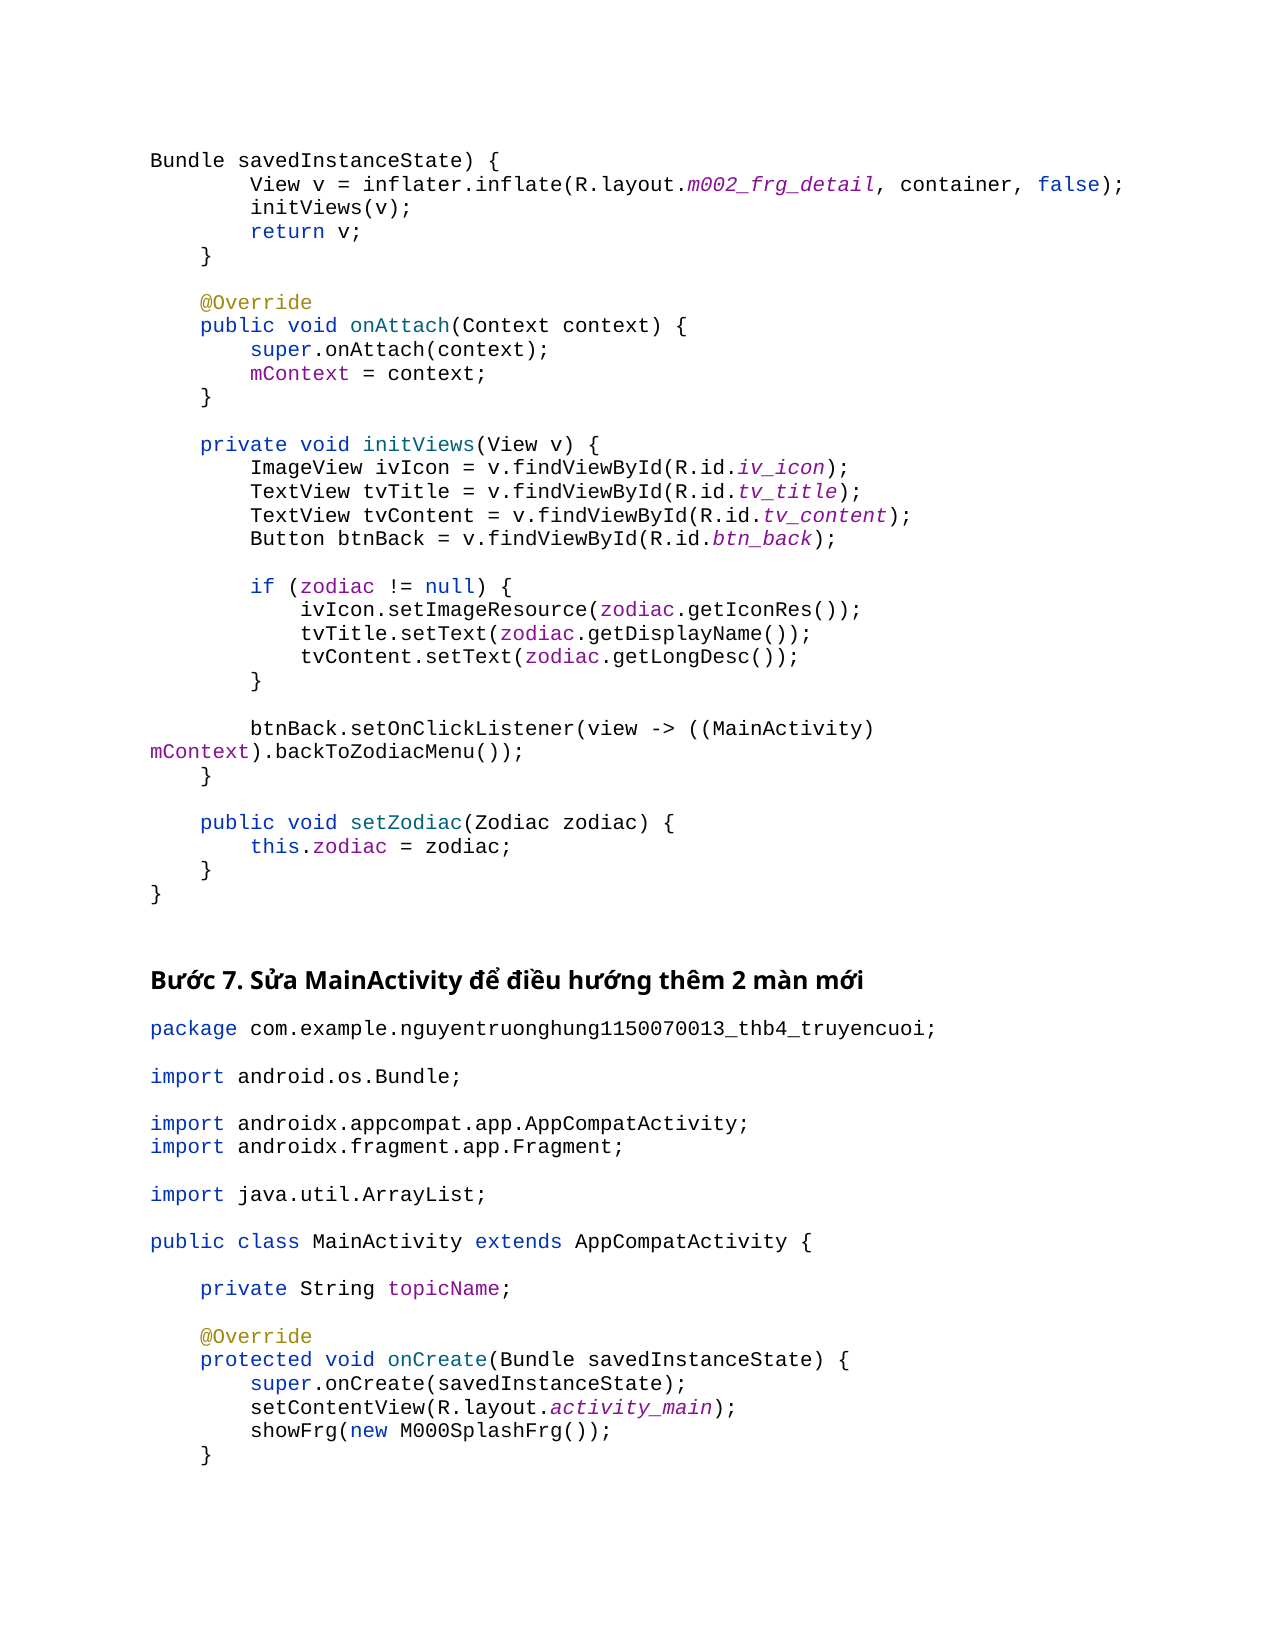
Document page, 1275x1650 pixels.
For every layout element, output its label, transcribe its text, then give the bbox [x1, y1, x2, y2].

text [150, 1018, 1125, 1491]
text Bước 7. Sửa MainActivity để điều hướng thêm 2 màn mới [150, 962, 1125, 997]
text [150, 150, 1125, 907]
